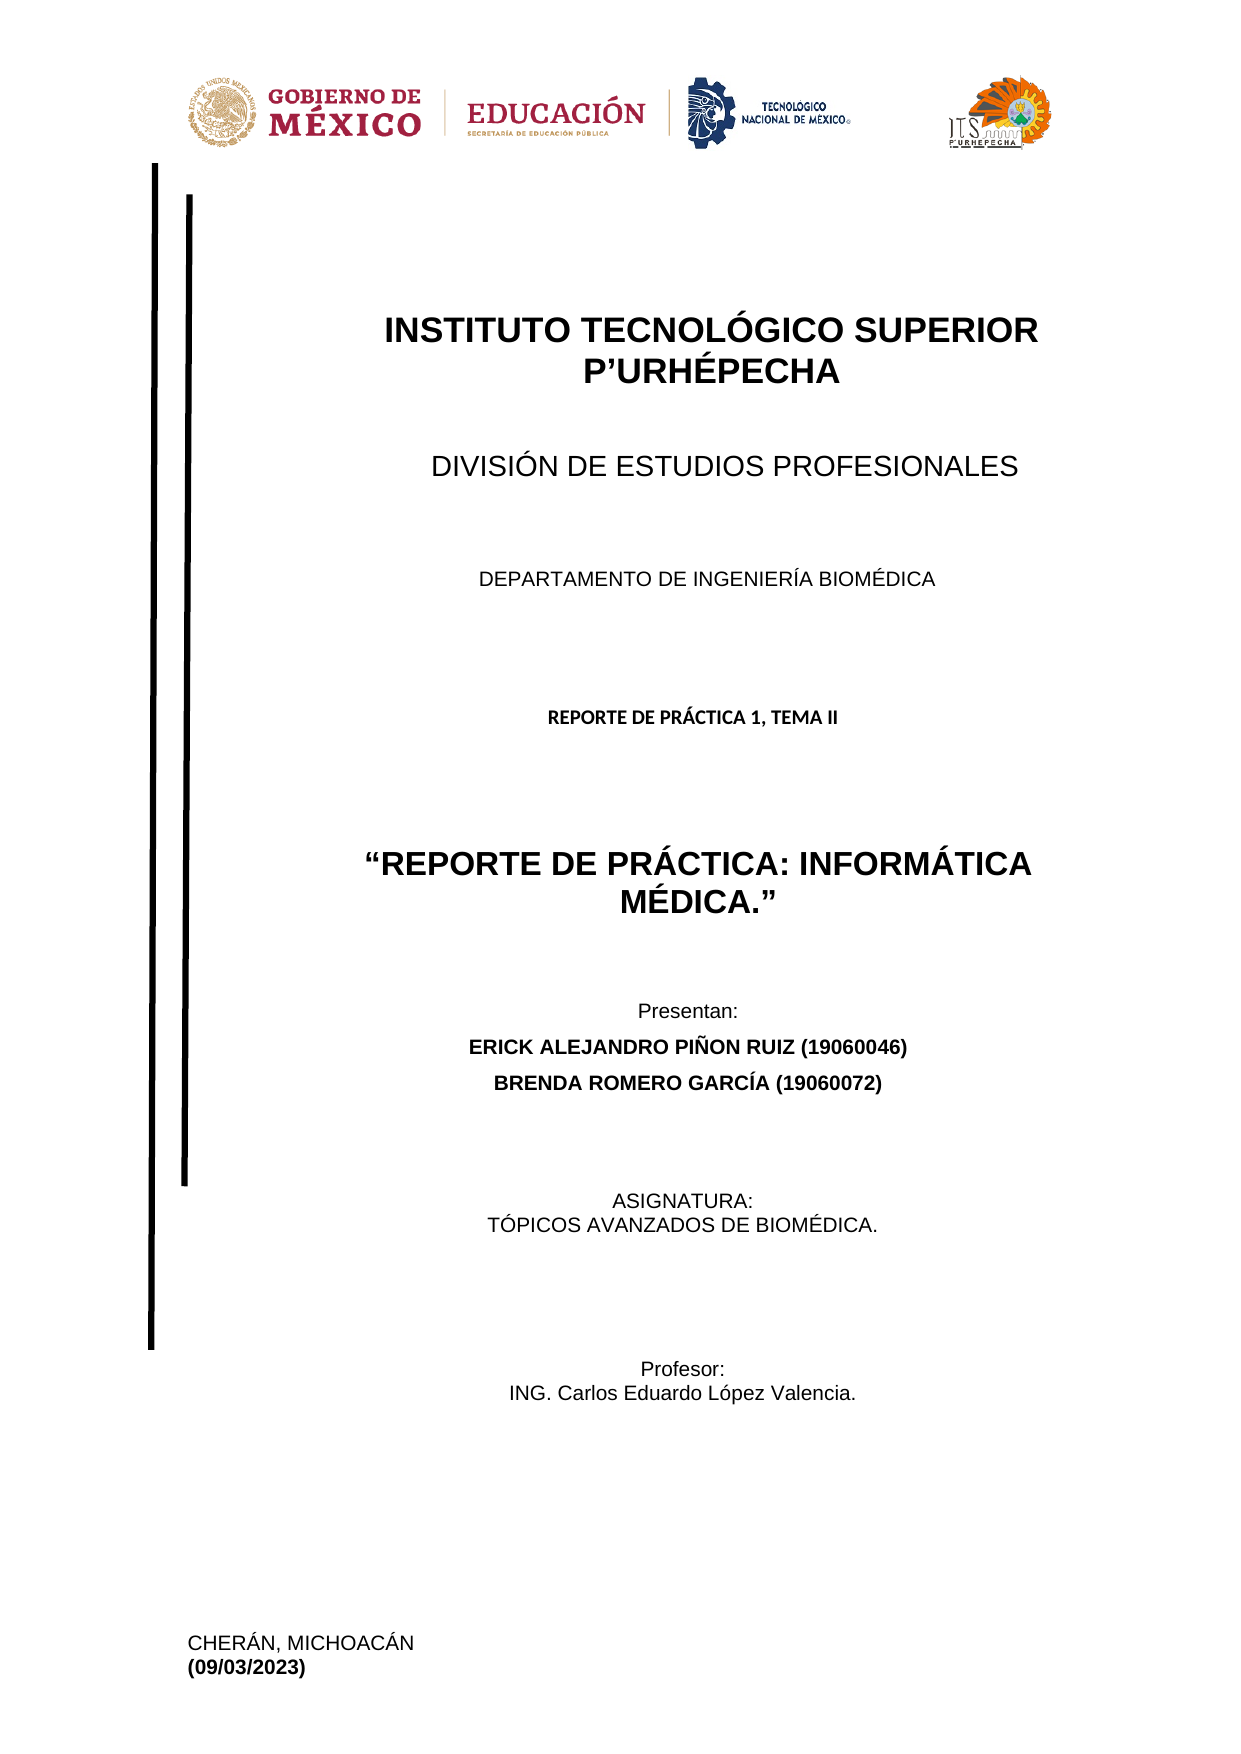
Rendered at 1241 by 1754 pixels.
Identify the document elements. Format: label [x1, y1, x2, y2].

picture [187, 75, 1052, 153]
